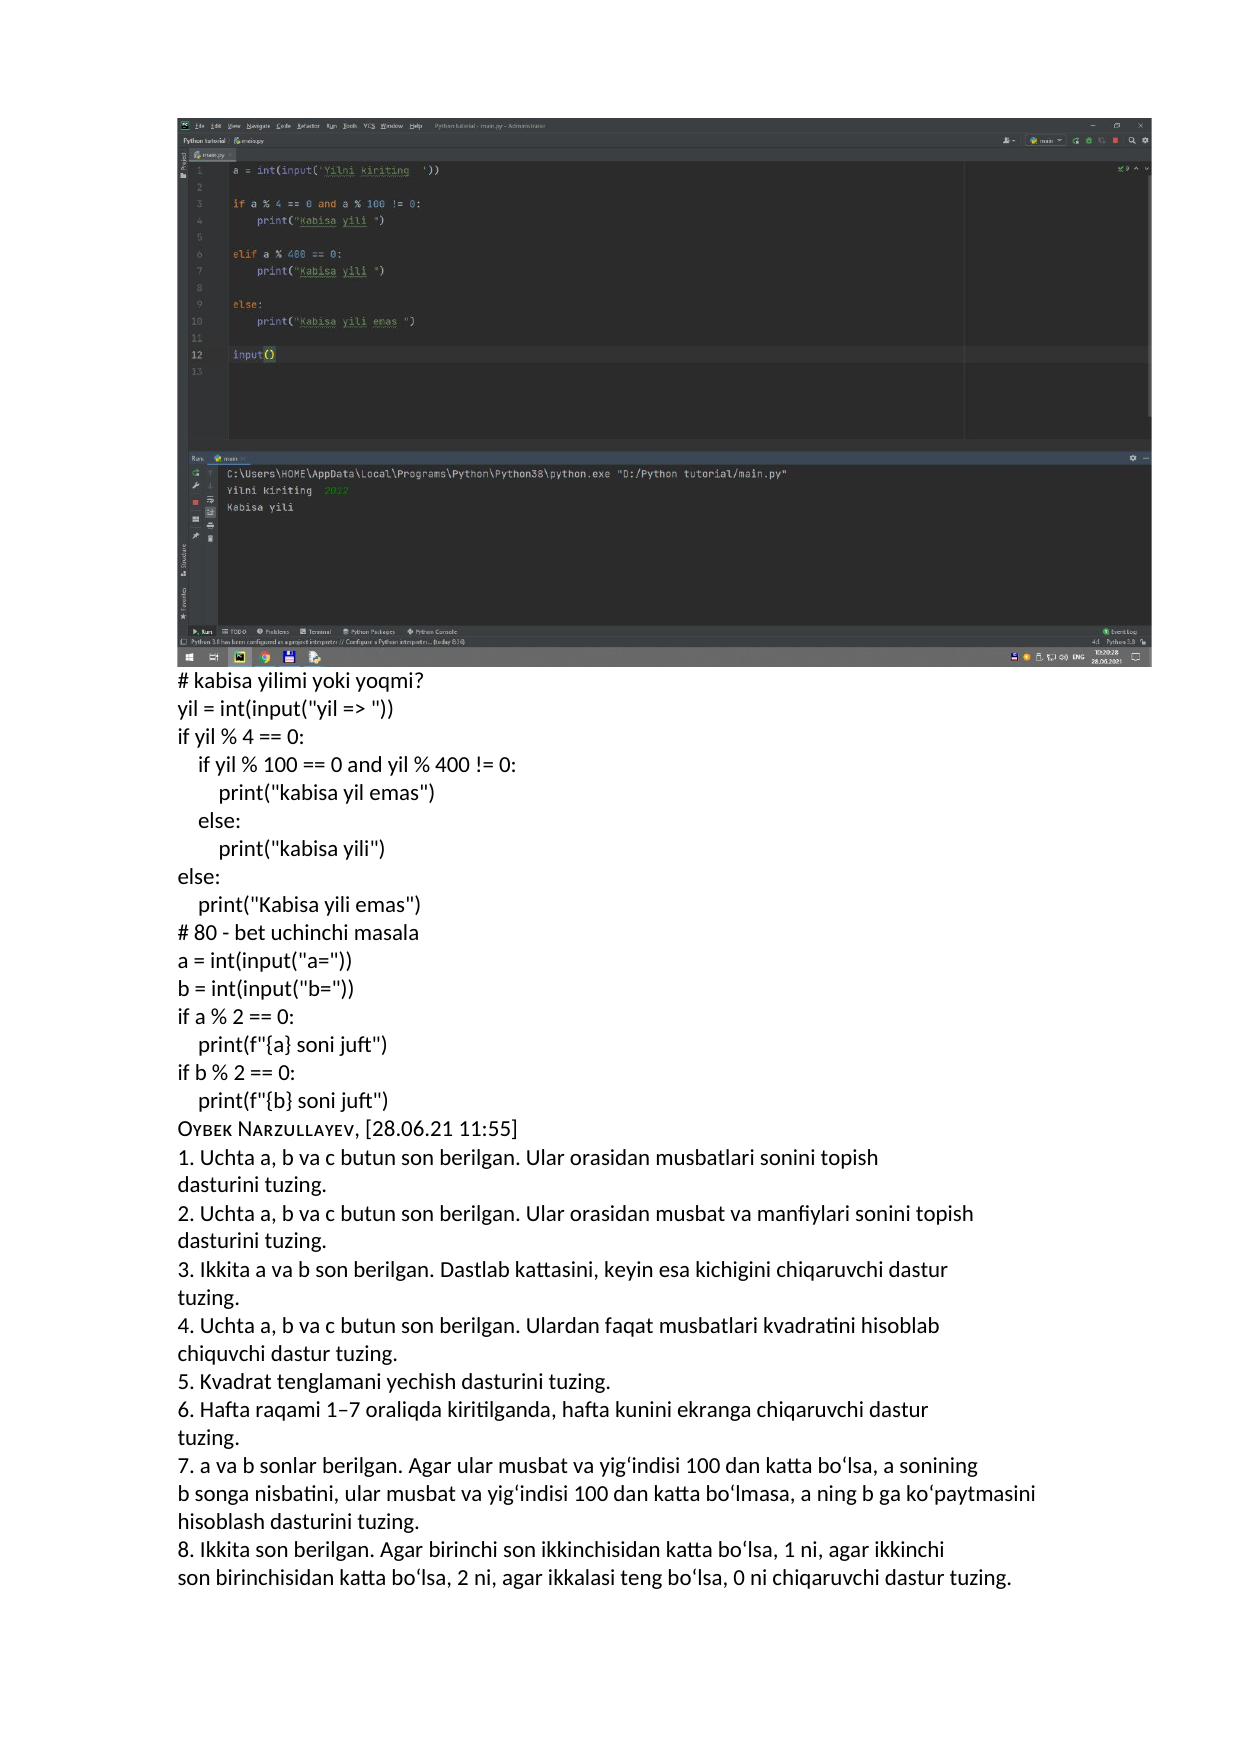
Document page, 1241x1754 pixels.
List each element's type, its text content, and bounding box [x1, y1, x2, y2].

text if b % 2 == 0: [177, 1058, 1152, 1087]
text # kabisa yilimi yoki yoqmi? [177, 667, 1152, 694]
text b = int(input("b=")) [177, 974, 1152, 1002]
text 1. Uchta a, b va c butun son berilgan. Ular orasidan musbatlari sonini topish [177, 1143, 1152, 1171]
text print("kabisa yil emas") [177, 778, 1152, 806]
text a = int(input("a=")) [177, 946, 1152, 974]
text Oʏʙᴇᴋ Nᴀʀᴢᴜʟʟᴀʏᴇᴠ, [28.06.21 11:55] [177, 1114, 1152, 1143]
text 4. Uchta a, b va c butun son berilgan. Ulardan faqat musbatlari kvadratini hisoblab [177, 1311, 1152, 1339]
text 5. Kvadrat tenglamani yechish dasturini tuzing. [177, 1367, 1152, 1395]
text b songa nisbatini, ular musbat va yig‘indisi 100 dan katta bo‘lmasa, a ning b ga ko‘paytmasini [177, 1479, 1152, 1507]
text print(f"{a} soni juft") [177, 1031, 1152, 1058]
text dasturini tuzing. [177, 1171, 1152, 1199]
text chiquvchi dastur tuzing. [177, 1339, 1152, 1367]
text 3. Ikkita a va b son berilgan. Dastlab kattasini, keyin esa kichigini chiqaruvchi dastur [177, 1255, 1152, 1283]
text 7. a va b sonlar berilgan. Agar ular musbat va yig‘indisi 100 dan katta bo‘lsa, a sonining [177, 1451, 1152, 1479]
text 6. Hafta raqami 1–7 oraliqda kiritilganda, hafta kunini ekranga chiqaruvchi dastur [177, 1395, 1152, 1423]
picture [177, 118, 1152, 667]
text if a % 2 == 0: [177, 1002, 1152, 1031]
text if yil % 4 == 0: [177, 722, 1152, 750]
text tuzing. [177, 1423, 1152, 1451]
text 8. Ikkita son berilgan. Agar birinchi son ikkinchisidan katta bo‘lsa, 1 ni, agar ikkinchi [177, 1535, 1152, 1563]
text yil = int(input("yil => ")) [177, 694, 1152, 722]
text tuzing. [177, 1283, 1152, 1311]
text print("Kabisa yili emas") [177, 890, 1152, 918]
text if yil % 100 == 0 and yil % 400 != 0: [177, 750, 1152, 778]
text 2. Uchta a, b va c butun son berilgan. Ular orasidan musbat va manfiylari sonini topish [177, 1199, 1152, 1227]
text hisoblash dasturini tuzing. [177, 1507, 1152, 1535]
text else: [177, 806, 1152, 834]
text else: [177, 862, 1152, 890]
text print(f"{b} soni juft") [177, 1087, 1152, 1114]
text dasturini tuzing. [177, 1227, 1152, 1255]
text # 80 - bet uchinchi masala [177, 918, 1152, 946]
text son birinchisidan katta bo‘lsa, 2 ni, agar ikkalasi teng bo‘lsa, 0 ni chiqaruvchi dastur tuzing. [177, 1563, 1152, 1591]
text print("kabisa yili") [177, 834, 1152, 862]
